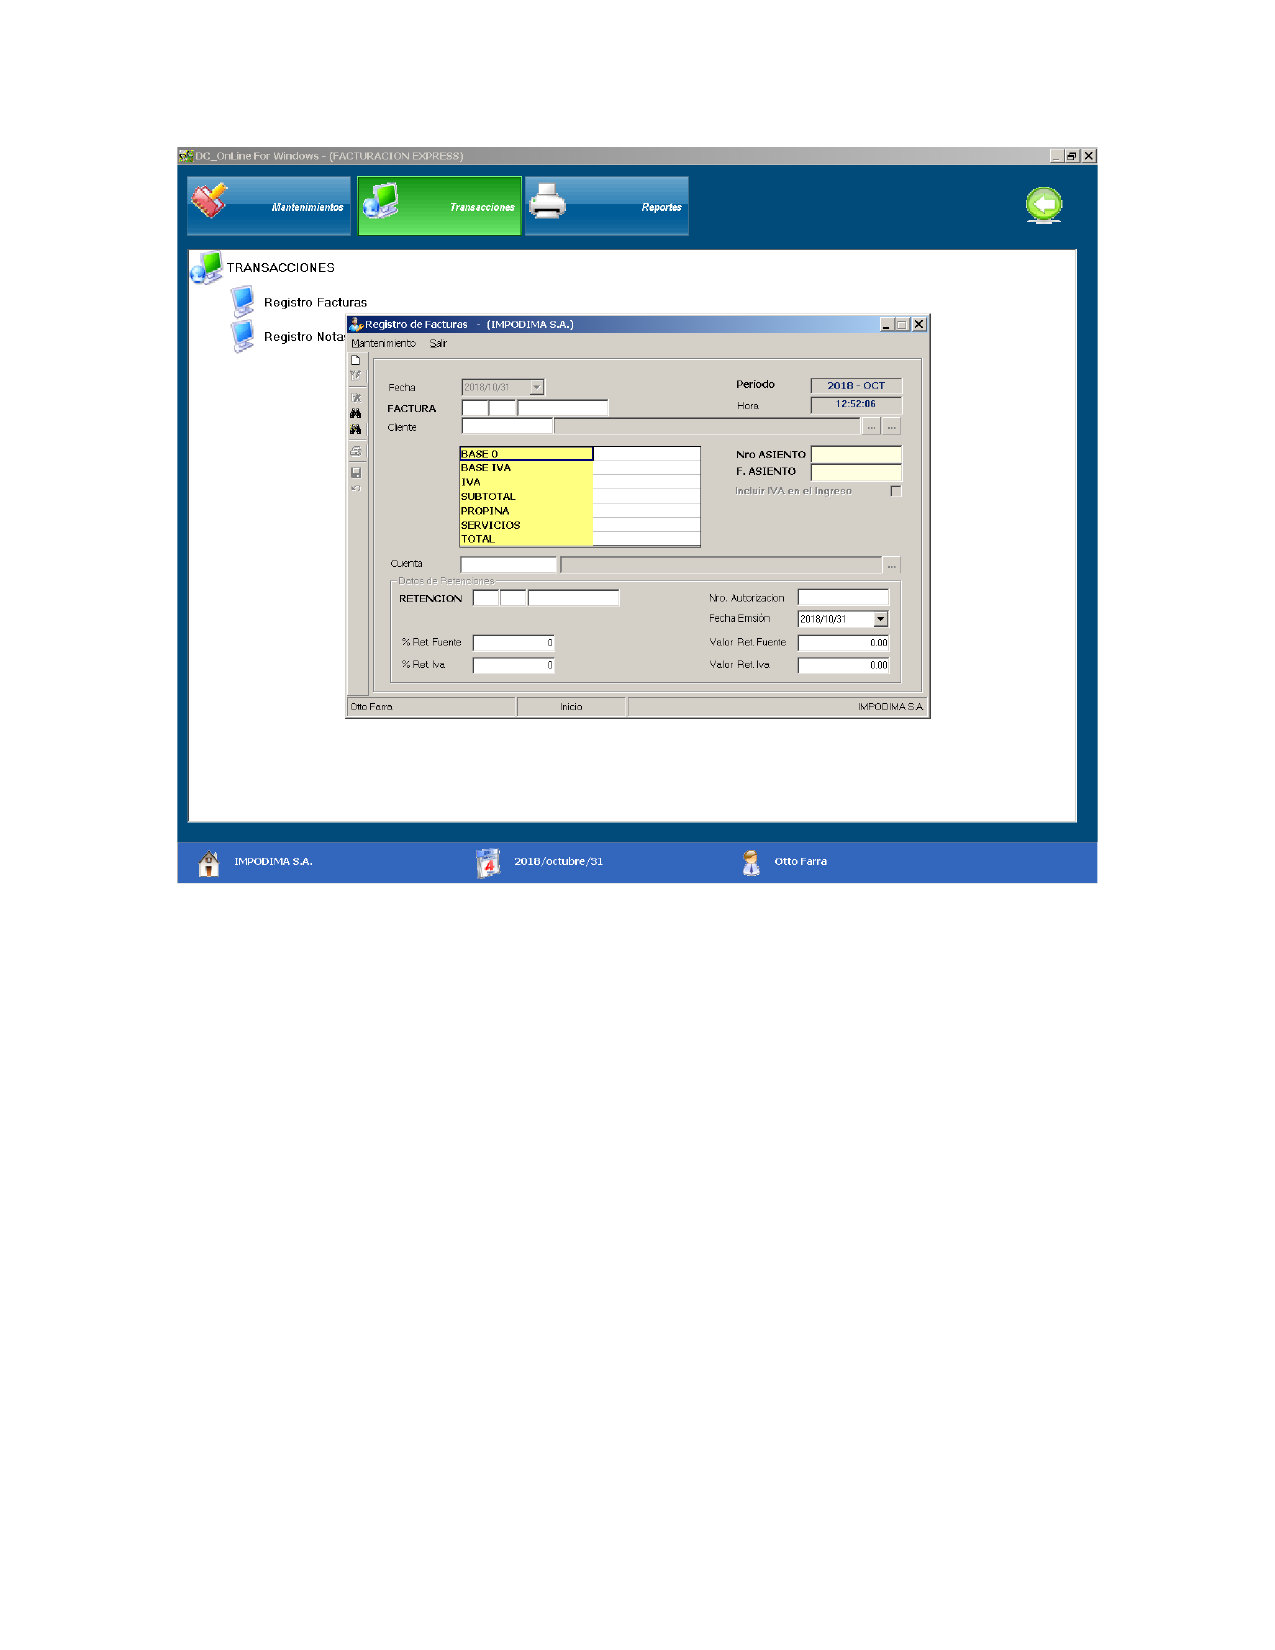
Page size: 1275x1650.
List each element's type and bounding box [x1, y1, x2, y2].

picture [177, 147, 1098, 884]
